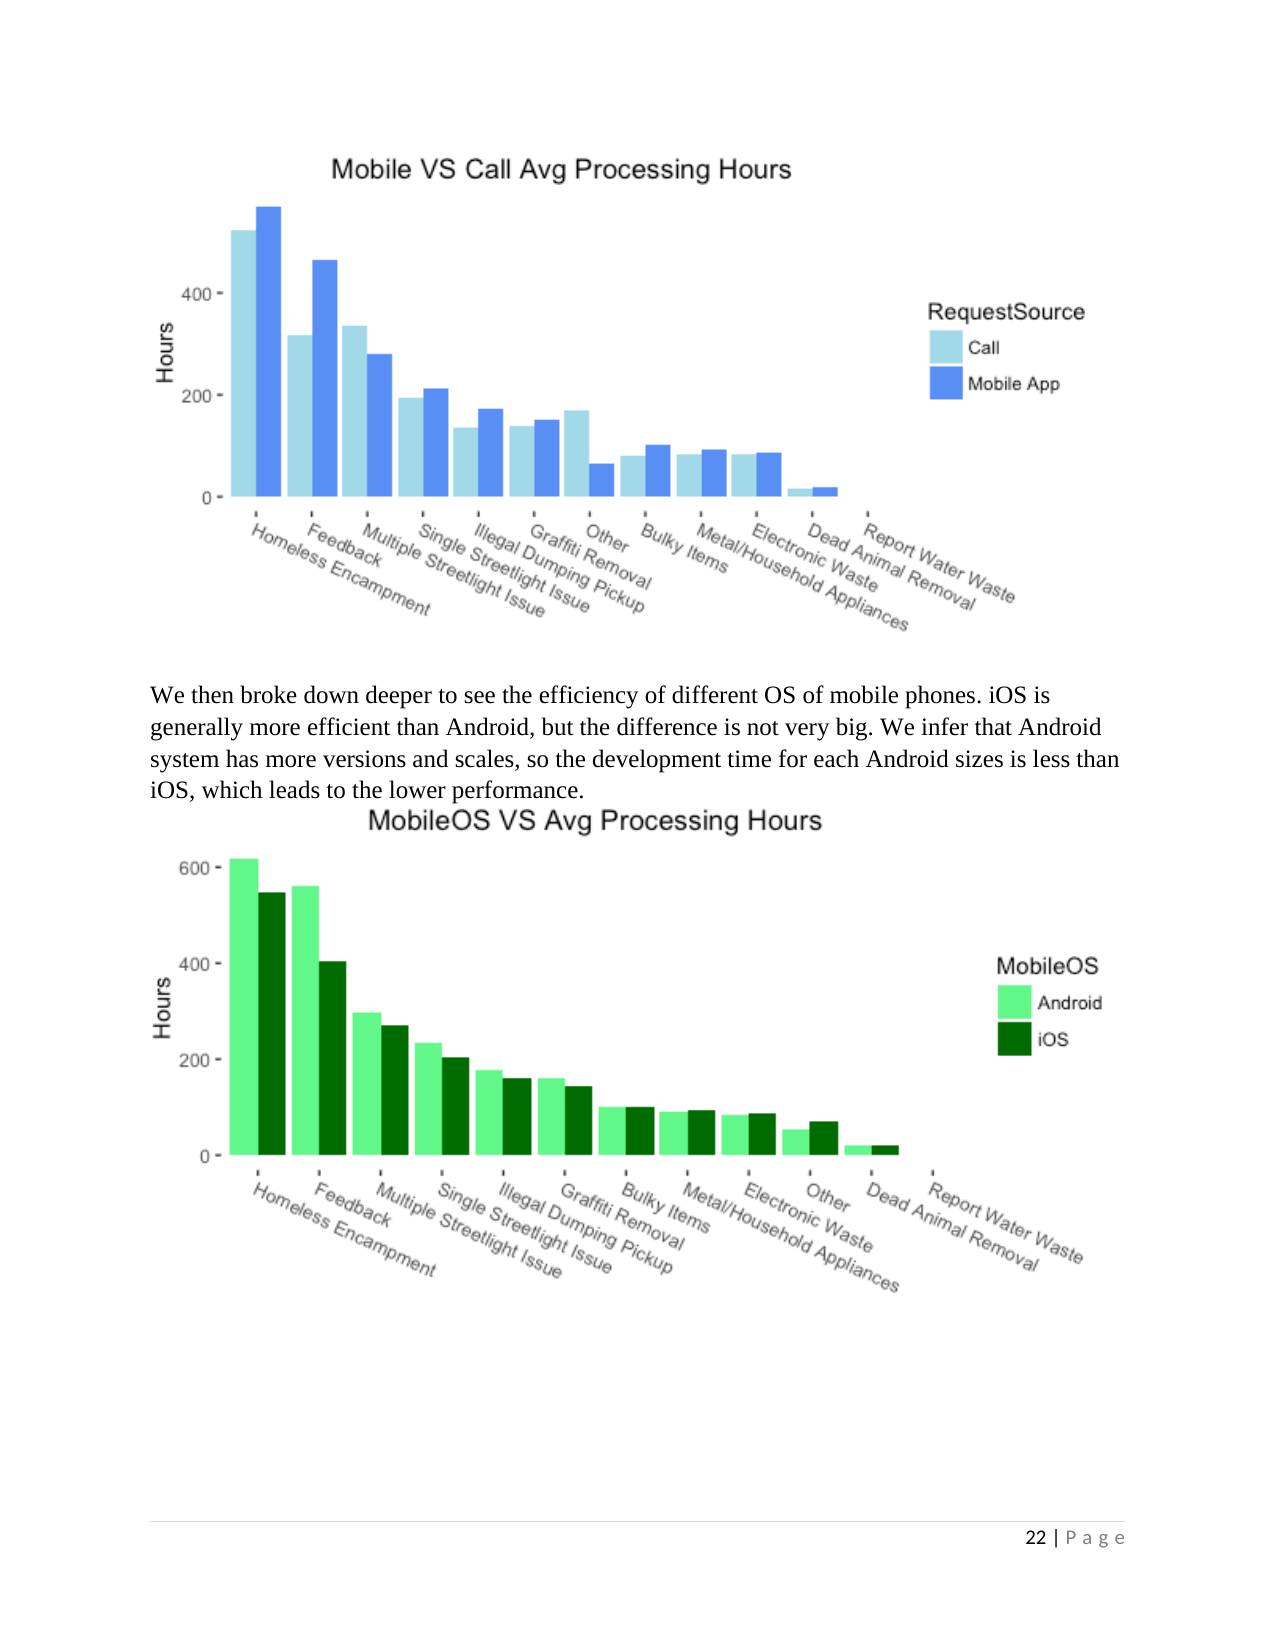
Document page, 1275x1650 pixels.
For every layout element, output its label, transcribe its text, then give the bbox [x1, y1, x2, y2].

picture [150, 150, 1107, 666]
text We then broke down deeper to see the efficiency of different OS of mobile phones. iOS is generally more efficient than Android, but the difference is not very big. We infer that Android system has more versions and scales, so the development time for each Android sizes is less than iOS, which leads to the lower performance. [150, 681, 1125, 806]
picture [150, 806, 1125, 1301]
